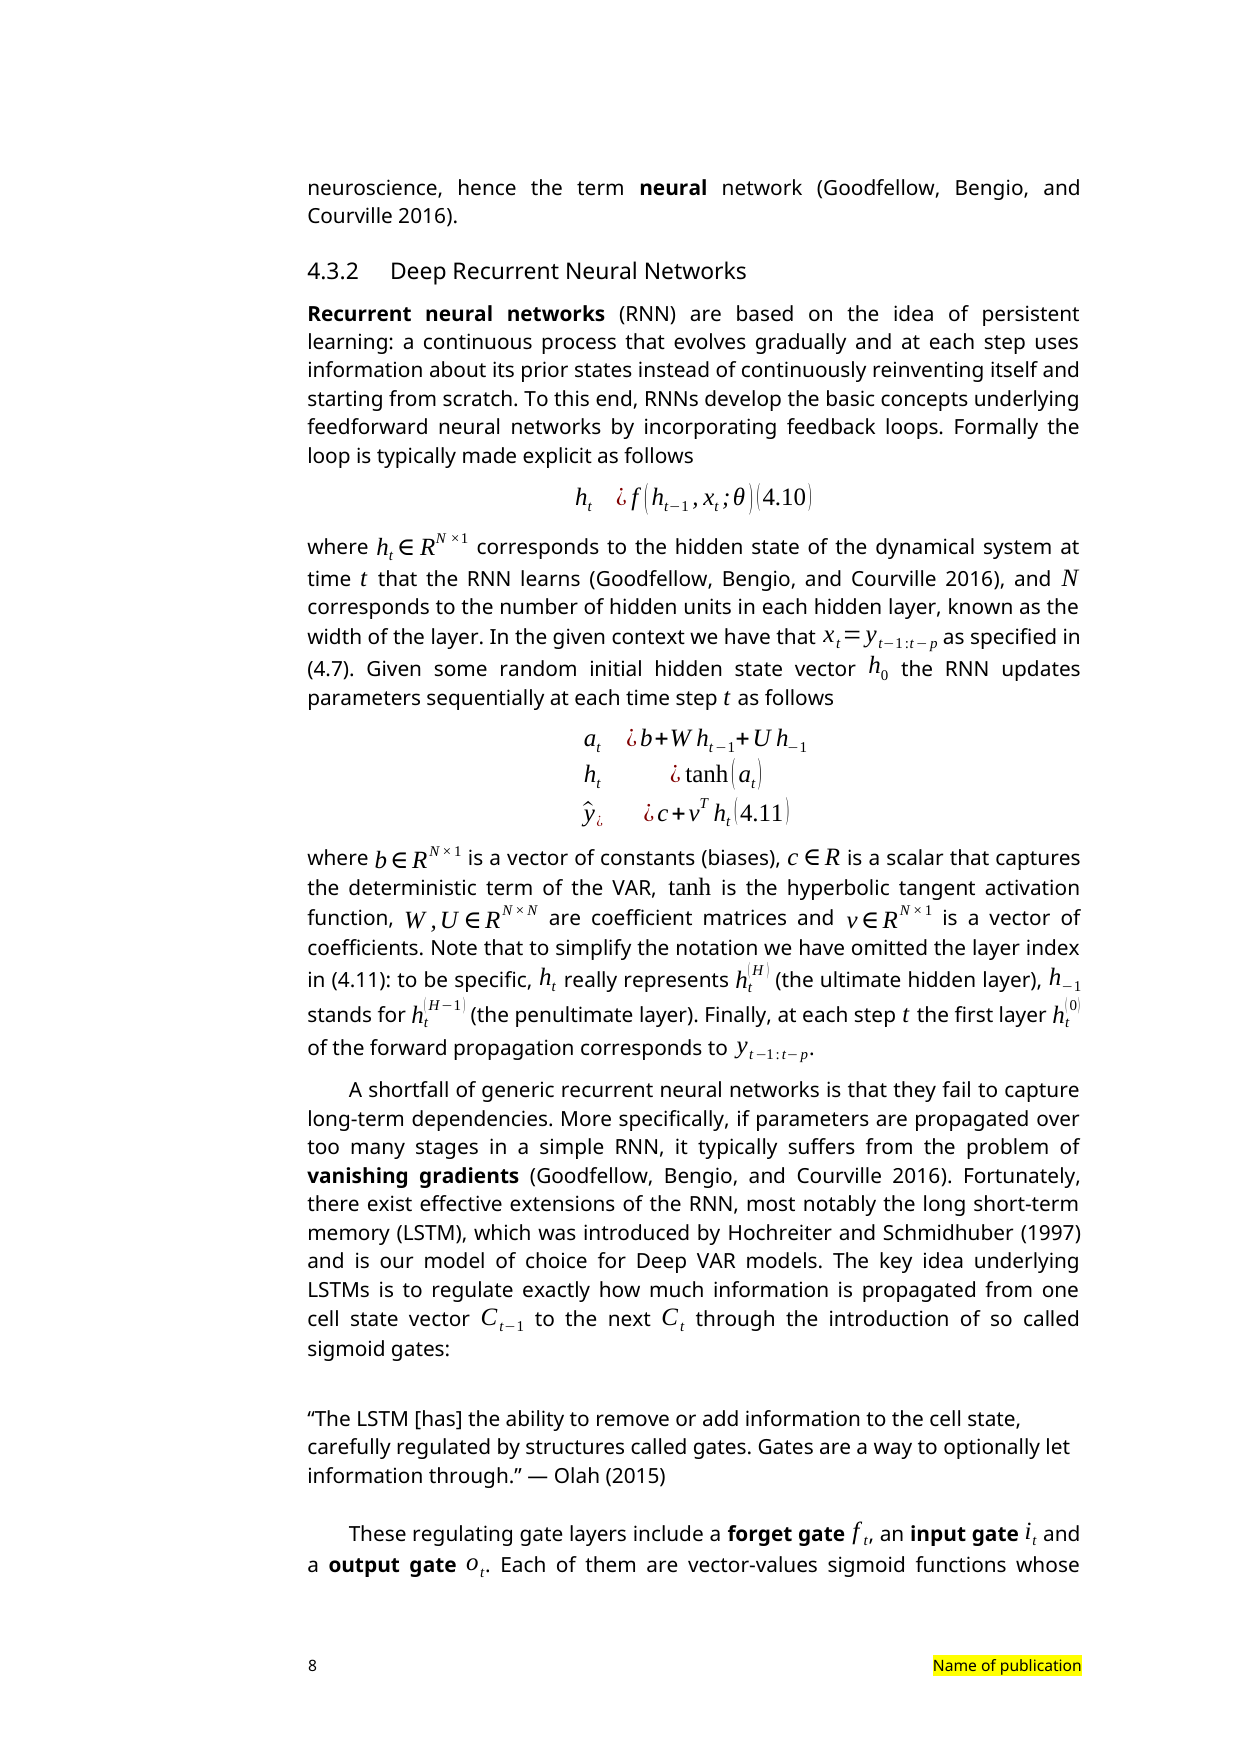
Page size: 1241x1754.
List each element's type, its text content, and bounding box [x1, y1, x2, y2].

text Recurrent neural networks (RNN) are based on the idea of persistent learning: a continuous process that evolves gradually and at each step uses information about its prior states instead of continuously reinventing itself and starting from scratch. To this end, RNNs develop the basic concepts underlying feedforward neural networks by incorporating feedback loops. Formally the loop is typically made explicit as follows [307, 299, 1081, 469]
subtitle 4.3.2 Deep Recurrent Neural Networks [307, 255, 1081, 286]
text where corresponds to the hidden state of the dynamical system at time that the RNN learns (Goodfellow, Bengio, and Courville 2016), and corresponds to the number of hidden units in each hidden layer, known as the width of the layer. In the given context we have that as specified in (4.7). Given some random initial hidden state vector the RNN updates parameters sequentially at each time step as follows [307, 529, 1081, 712]
text “The LSTM [has] the ability to remove or add information to the cell state, carefully regulated by structures called gates. Gates are a way to optionally let information through.” — Olah (2015) [307, 1404, 1081, 1489]
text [307, 1518, 1081, 1580]
text A shortfall of generic recurrent neural networks is that they fail to capture long-term dependencies. More specifically, if parameters are propagated over too many stages in a simple RNN, it typically suffers from the problem of vanishing gradients (Goodfellow, Bengio, and Courville 2016). Fortunately, there exist effective extensions of the RNN, most notably the long short-term memory (LSTM), which was introduced by Hochreiter and Schmidhuber (1997) and is our model of choice for Deep VAR models. The key idea underlying LSTMs is to regulate exactly how much information is propagated from one cell state vector to the next through the introduction of so called sigmoid gates: [307, 1076, 1081, 1363]
text where is a vector of constants (biases), is a scalar that captures the deterministic term of the VAR, is the hyperbolic tangent activation function, are coefficient matrices and is a vector of coefficients. Note that to simplify the notation we have omitted the layer index in (4.11): to be specific, really represents (the ultimate hidden layer), stands for (the penultimate layer). Finally, at each step the first layer of the forward propagation corresponds to . [307, 842, 1081, 1063]
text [307, 173, 1081, 230]
